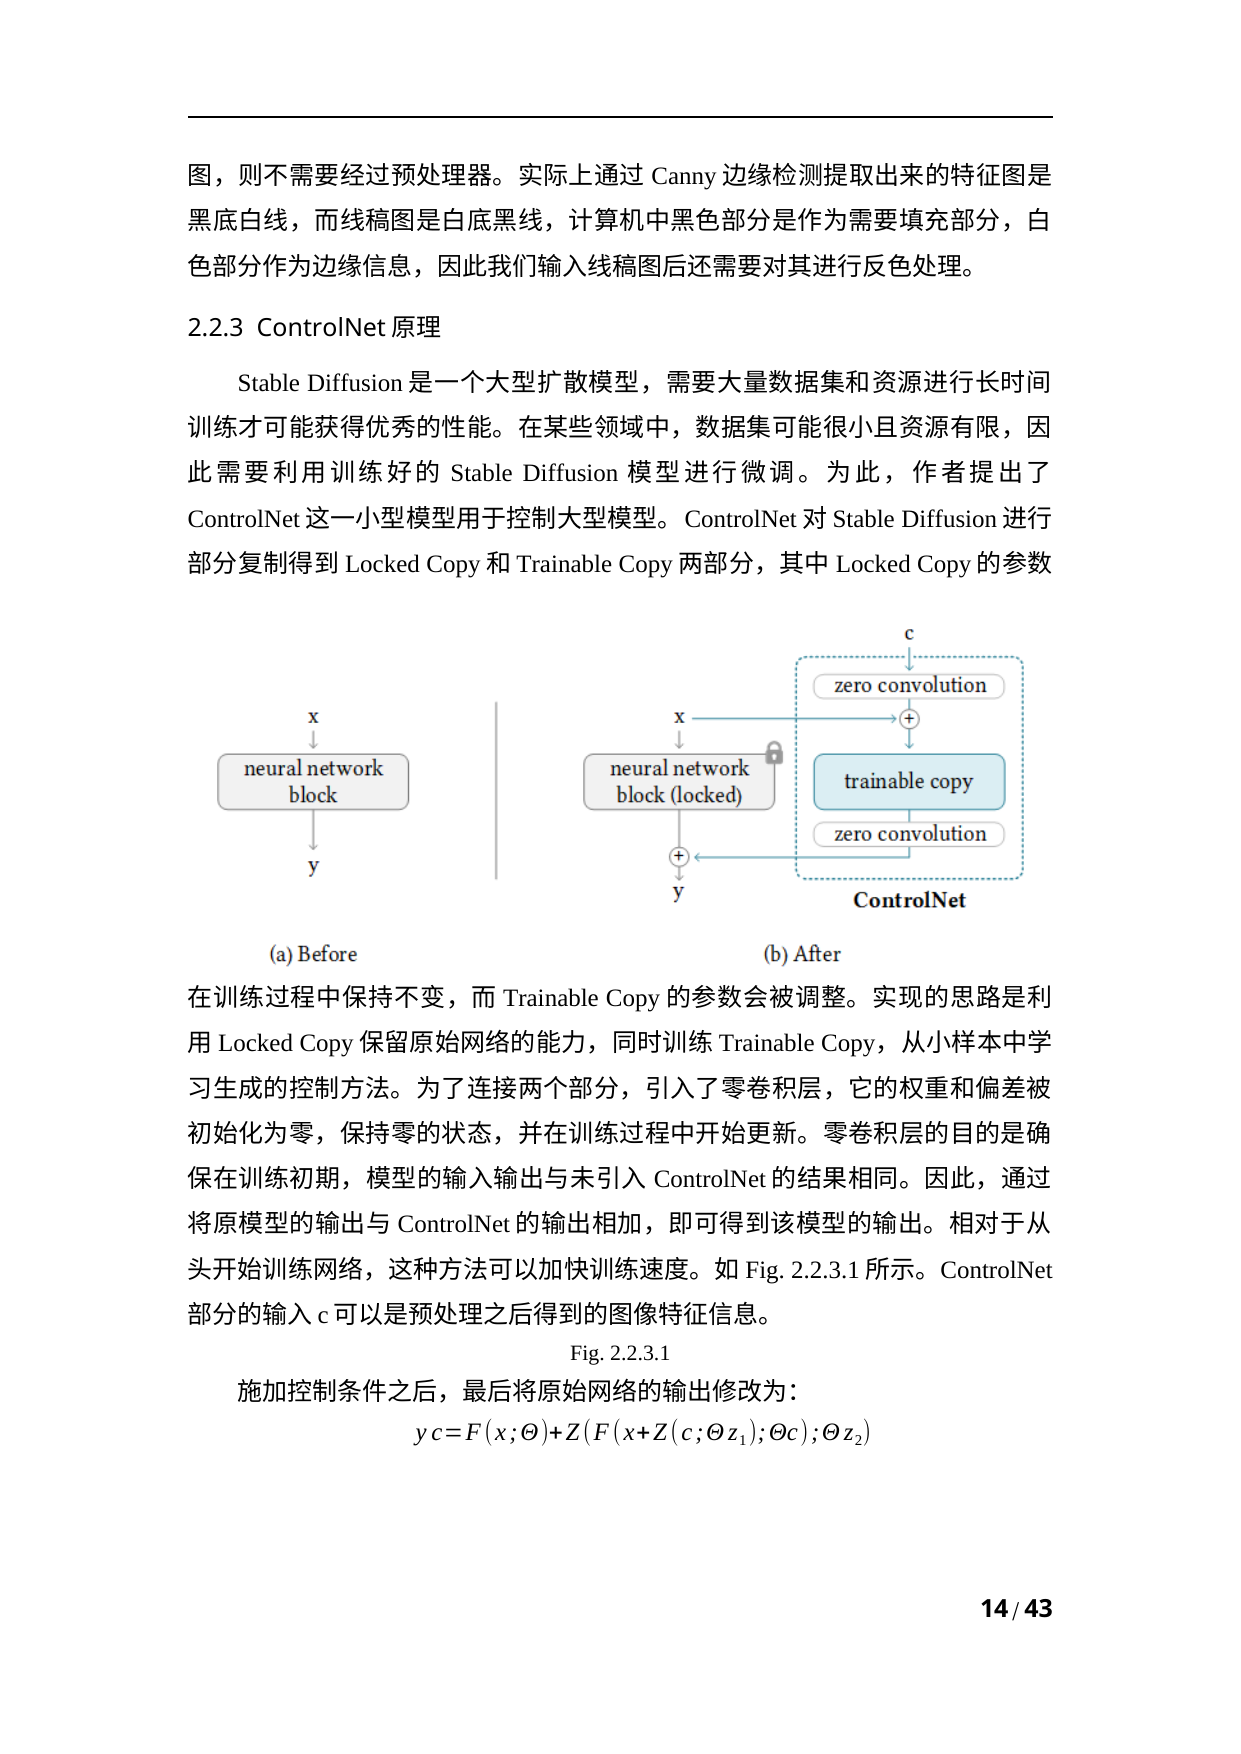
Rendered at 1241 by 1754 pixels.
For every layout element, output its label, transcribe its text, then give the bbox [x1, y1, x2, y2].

picture [216, 614, 1024, 978]
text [187, 156, 1053, 282]
text Fig. 2.2.3.1 [187, 1340, 1053, 1365]
subtitle 2.2.3 ControlNet原理 [187, 308, 1053, 344]
text 施加控制条件之后，最后将原始网络的输出修改为： [187, 1371, 1053, 1408]
